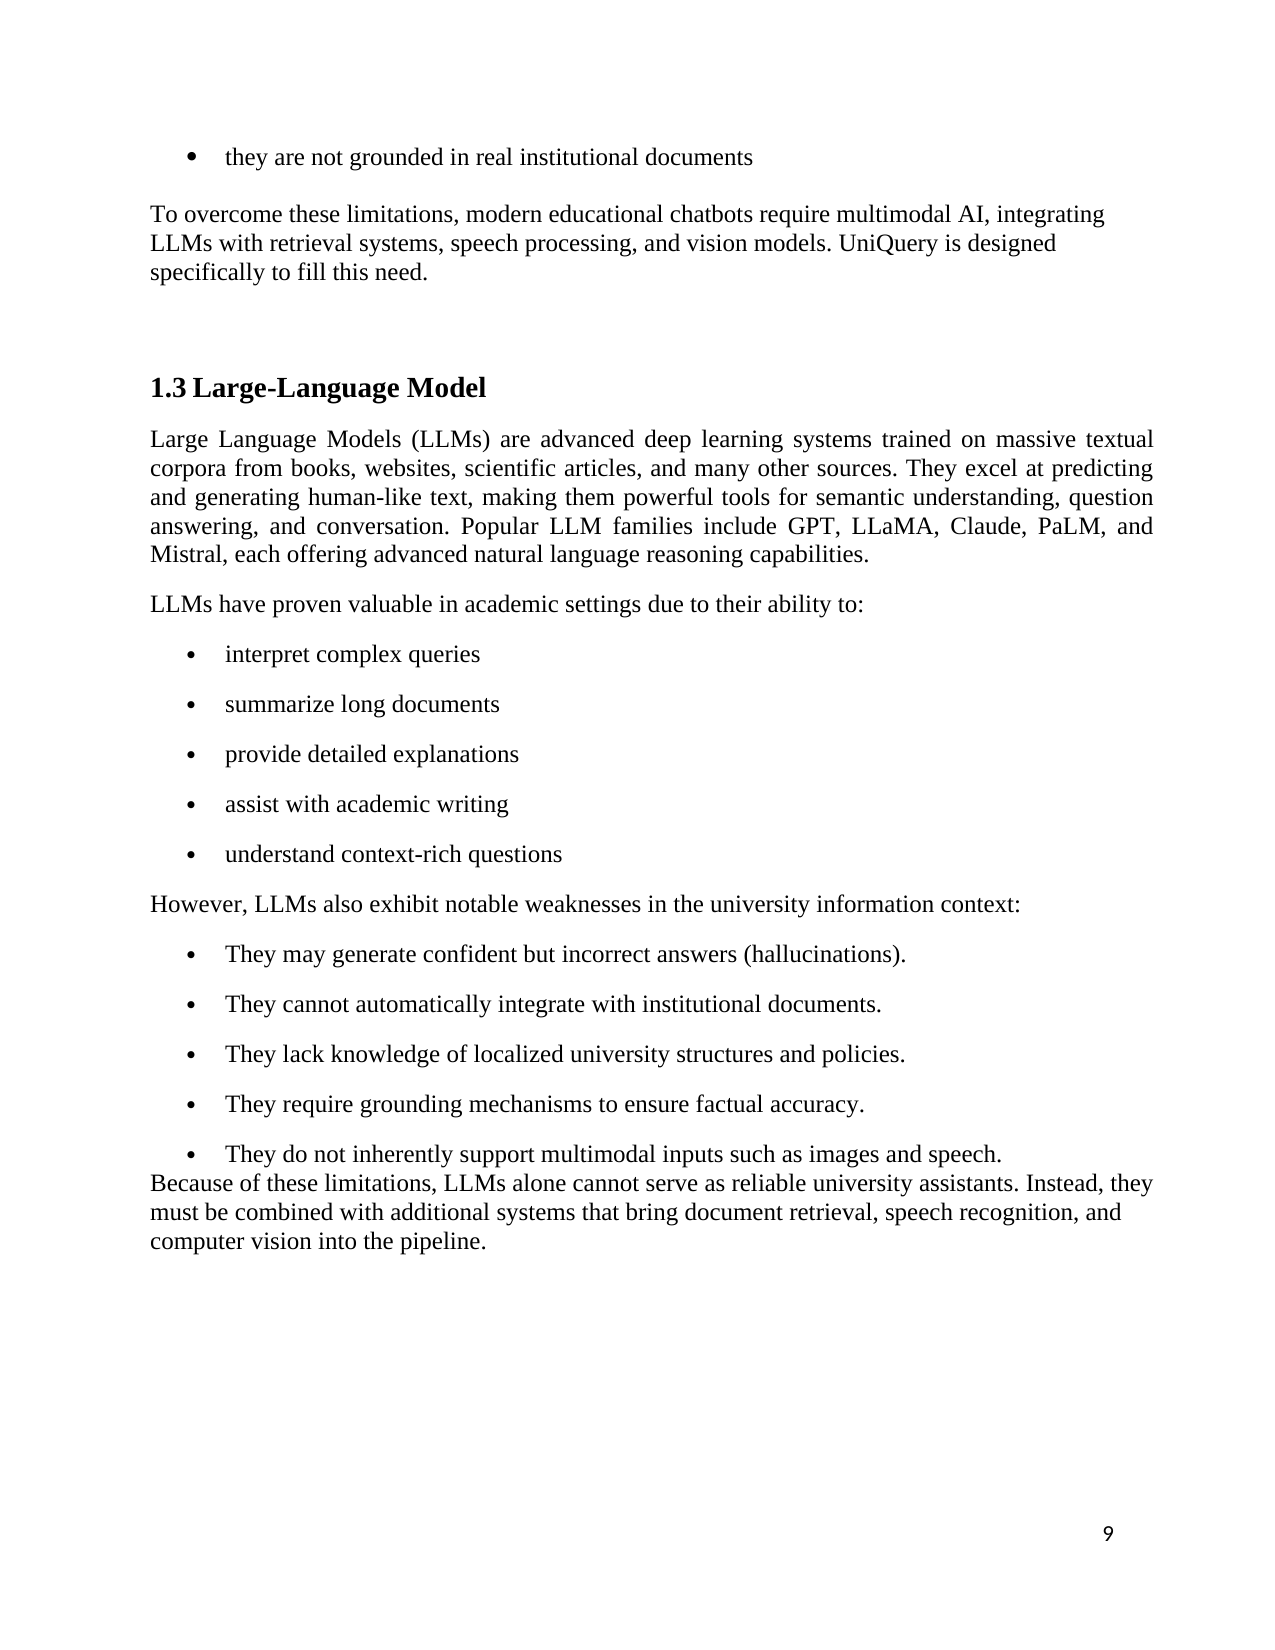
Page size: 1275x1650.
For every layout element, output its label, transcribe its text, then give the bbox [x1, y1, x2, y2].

list they are not grounded in real institutional documents [187, 142, 1155, 170]
text To overcome these limitations, modern educational chatbots require multimodal AI, integrating LLMs with retrieval systems, speech processing, and vision models. UniQuery is designed specifically to fill this need. [150, 199, 1155, 286]
subtitle They require grounding mechanisms to ensure factual accuracy. [187, 1089, 1155, 1118]
subtitle understand context-rich questions [187, 839, 1155, 868]
subtitle summarize long documents [187, 689, 1155, 718]
subtitle provide detailed explanations [187, 739, 1155, 768]
subtitle LLMs have proven valuable in academic settings due to their ability to: [150, 589, 1155, 618]
subtitle interpret complex queries [187, 639, 1155, 668]
subtitle assist with academic writing [187, 789, 1155, 818]
subtitle They lack knowledge of localized university structures and policies. [187, 1039, 1155, 1068]
subtitle They may generate confident but incorrect answers (hallucinations). [187, 939, 1155, 968]
subtitle Large Language Models (LLMs) are advanced deep learning systems trained on massive textual corpora from books, websites, scientific articles, and many other sources. They excel at predicting and generating human-like text, making them powerful tools for semantic understanding, question answering, and conversation. Popular LLM families include GPT, LLaMA, Claude, PaLM, and Mistral, each offering advanced natural language reasoning capabilities. [150, 424, 1155, 568]
subtitle Large-Language Model [150, 370, 1155, 403]
subtitle They cannot automatically integrate with institutional documents. [187, 989, 1155, 1018]
subtitle However, LLMs also exhibit notable weaknesses in the university information context: [150, 889, 1155, 918]
subtitle They do not inherently support multimodal inputs such as images and speech. [187, 1139, 1155, 1168]
text Because of these limitations, LLMs alone cannot serve as reliable university assistants. Instead, they must be combined with additional systems that bring document retrieval, speech recognition, and computer vision into the pipeline. [150, 1168, 1155, 1254]
